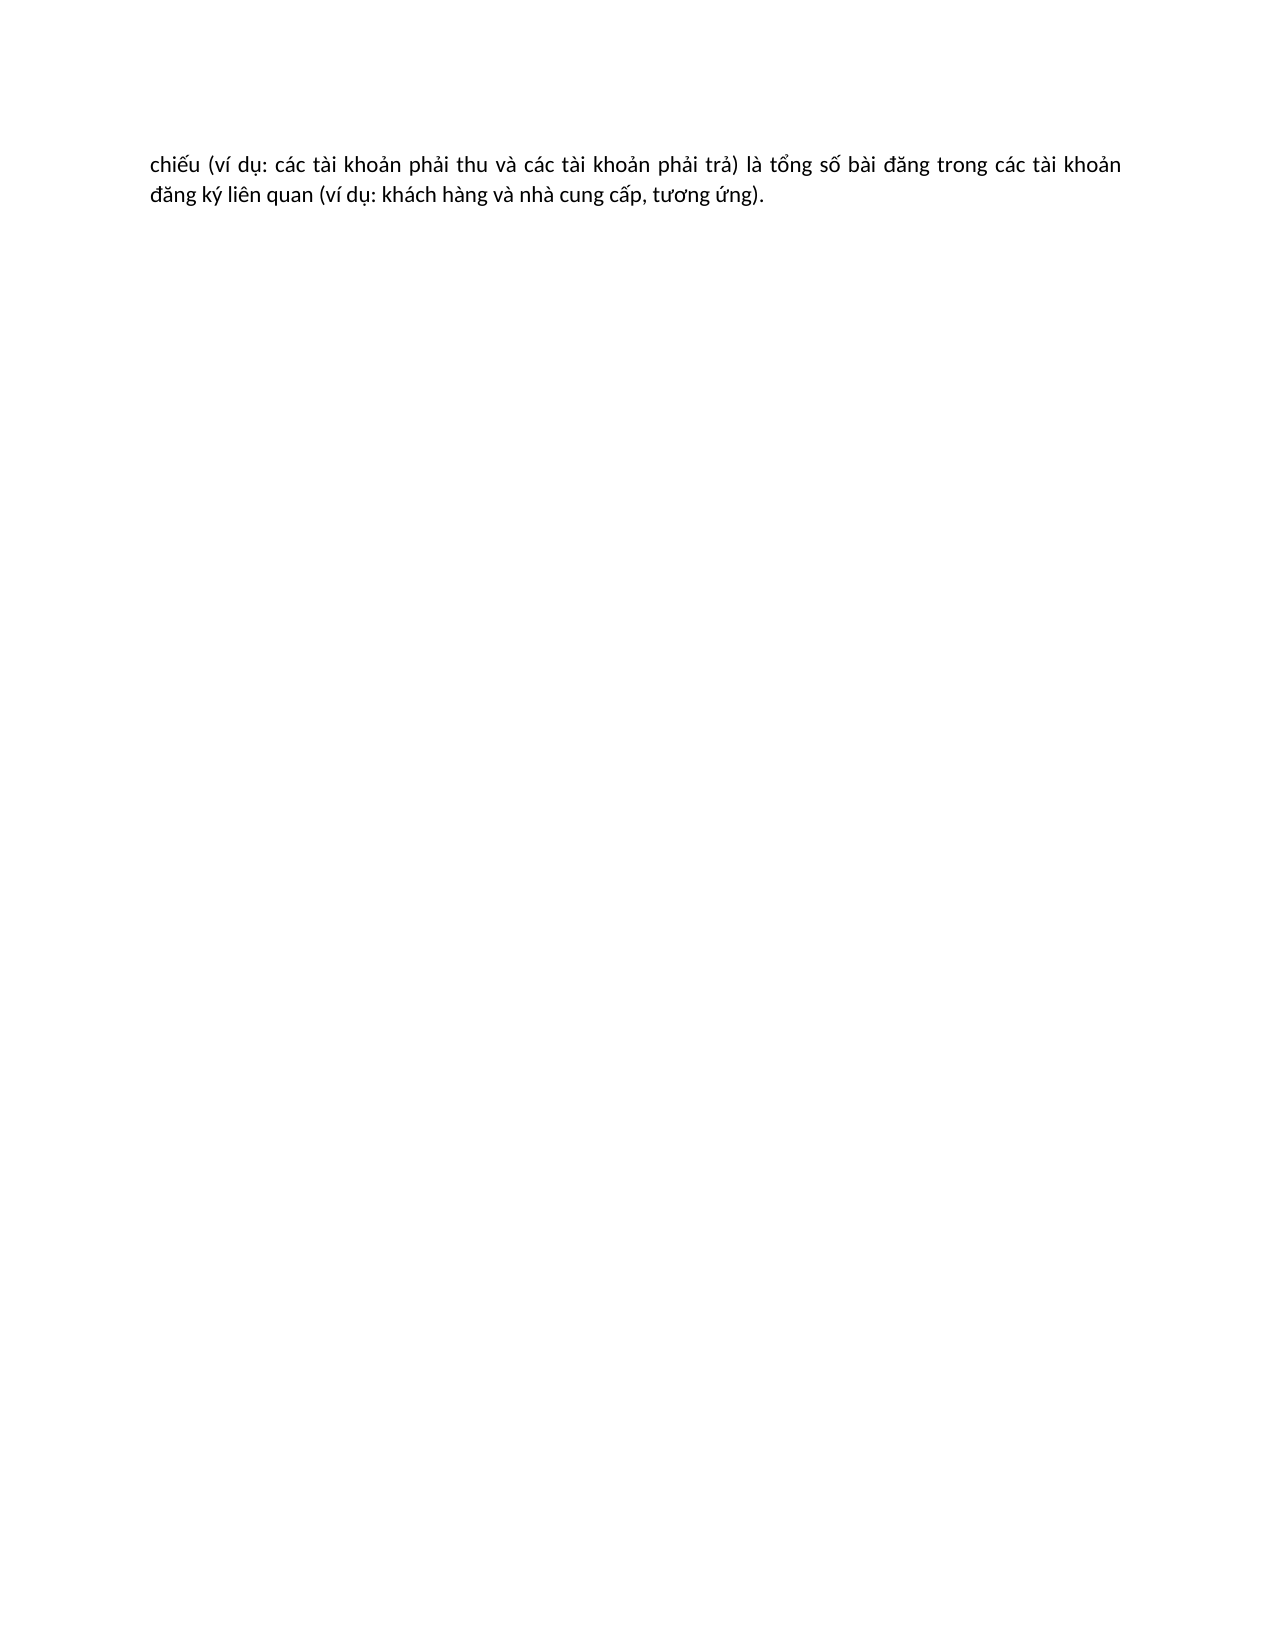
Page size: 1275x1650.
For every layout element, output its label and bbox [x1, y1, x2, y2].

text [150, 150, 1125, 208]
